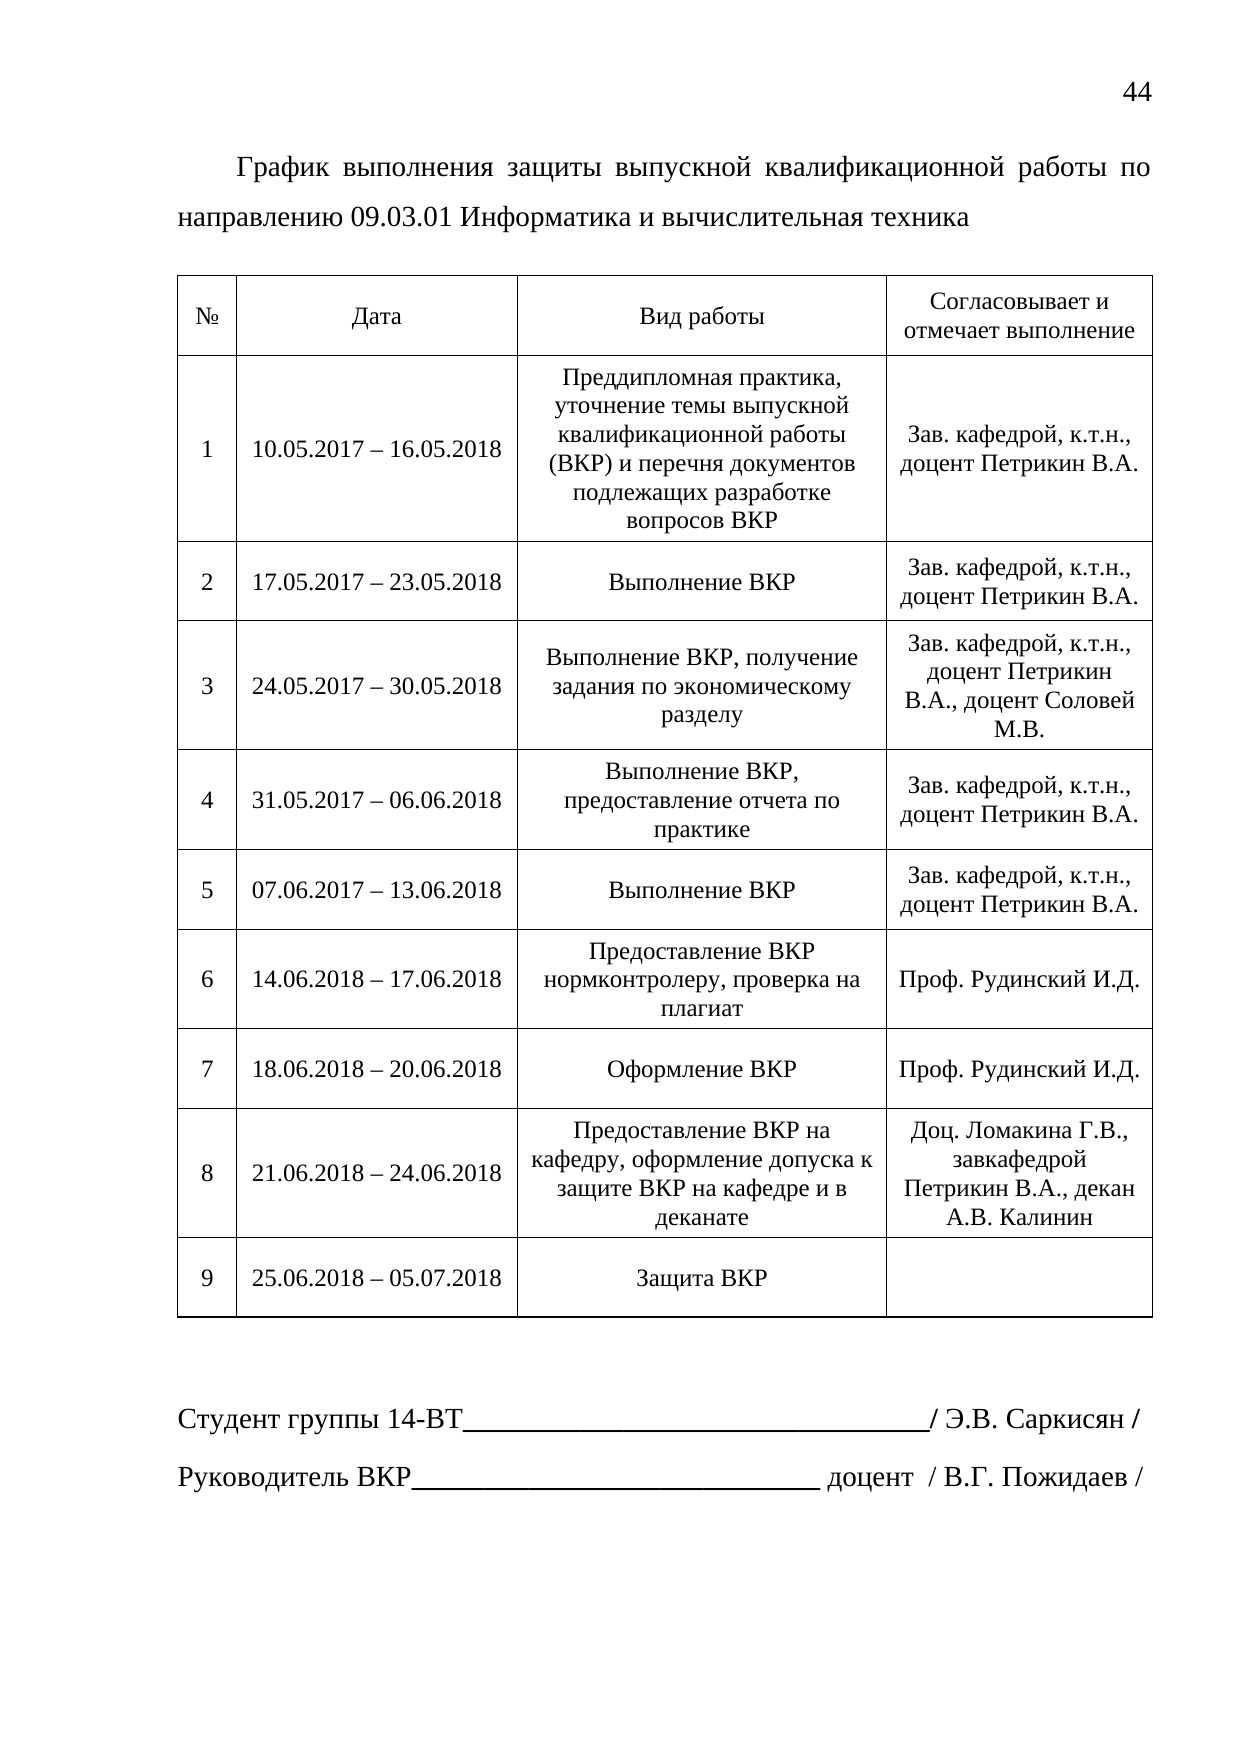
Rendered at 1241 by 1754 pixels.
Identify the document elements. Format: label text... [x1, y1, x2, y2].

table_cell Предоставление ВКР нормконтролеру, проверка на плагиат [518, 930, 886, 1028]
table_cell Защита ВКР [518, 1238, 886, 1316]
table_cell 8 [178, 1109, 236, 1237]
text График выполнения защиты выпускной квалификационной работы по направлению 09.03.01 Информатика и вычислительная техника [177, 149, 1152, 233]
table_cell [887, 1238, 1152, 1316]
text Студент группы 14-ВТ________________________________/ Э.В. Саркисян / [177, 1401, 1152, 1434]
table_cell 24.05.2017 – 30.05.2018 [237, 621, 517, 749]
table_cell Выполнение ВКР [518, 850, 886, 928]
table_cell Выполнение ВКР [518, 542, 886, 620]
table_cell 5 [178, 850, 236, 928]
table_header № [178, 276, 236, 354]
table_cell 17.05.2017 – 23.05.2018 [237, 542, 517, 620]
table_cell 7 [178, 1029, 236, 1108]
table_cell 14.06.2018 – 17.06.2018 [237, 930, 517, 1028]
table_cell 31.05.2017 – 06.06.2018 [237, 750, 517, 849]
table_cell 9 [178, 1238, 236, 1316]
table_cell Проф. Рудинский И.Д. [887, 930, 1152, 1028]
table_cell Зав. кафедрой, к.т.н., доцент Петрикин В.А. [887, 542, 1152, 620]
table_cell 2 [178, 542, 236, 620]
table_cell 10.05.2017 – 16.05.2018 [237, 356, 517, 541]
table_cell 21.06.2018 – 24.06.2018 [237, 1109, 517, 1237]
table_cell Оформление ВКР [518, 1029, 886, 1108]
table_cell Зав. кафедрой, к.т.н., доцент Петрикин В.А. [887, 850, 1152, 928]
table_cell Проф. Рудинский И.Д. [887, 1029, 1152, 1108]
table_cell 25.06.2018 – 05.07.2018 [237, 1238, 517, 1316]
table_cell Доц. Ломакина Г.В., завкафедрой Петрикин В.А., декан А.В. Калинин [887, 1109, 1152, 1237]
table_cell Выполнение ВКР, предоставление отчета по практике [518, 750, 886, 849]
table_cell Зав. кафедрой, к.т.н., доцент Петрикин В.А. [887, 750, 1152, 849]
table_cell Выполнение ВКР, получение задания по экономическому разделу [518, 621, 886, 749]
text Руководитель ВКР____________________________ доцент / В.Г. Пожидаев / [177, 1459, 1152, 1493]
table_cell 07.06.2017 – 13.06.2018 [237, 850, 517, 928]
table_header Согласовывает и отмечает выполнение [887, 276, 1152, 354]
table_cell Преддипломная практика, уточнение темы выпускной квалификационной работы (ВКР) и перечня документов подлежащих разработке вопросов ВКР [518, 356, 886, 541]
table_cell 6 [178, 930, 236, 1028]
table_header Вид работы [518, 276, 886, 354]
table_cell Зав. кафедрой, к.т.н., доцент Петрикин В.А., доцент Соловей М.В. [887, 621, 1152, 749]
table_cell 4 [178, 750, 236, 849]
table_cell 18.06.2018 – 20.06.2018 [237, 1029, 517, 1108]
table_cell 1 [178, 356, 236, 541]
table_header Дата [237, 276, 517, 354]
table_cell 3 [178, 621, 236, 749]
table_cell Зав. кафедрой, к.т.н., доцент Петрикин В.А. [887, 356, 1152, 541]
table_cell Предоставление ВКР на кафедру, оформление допуска к защите ВКР на кафедре и в деканате [518, 1109, 886, 1237]
